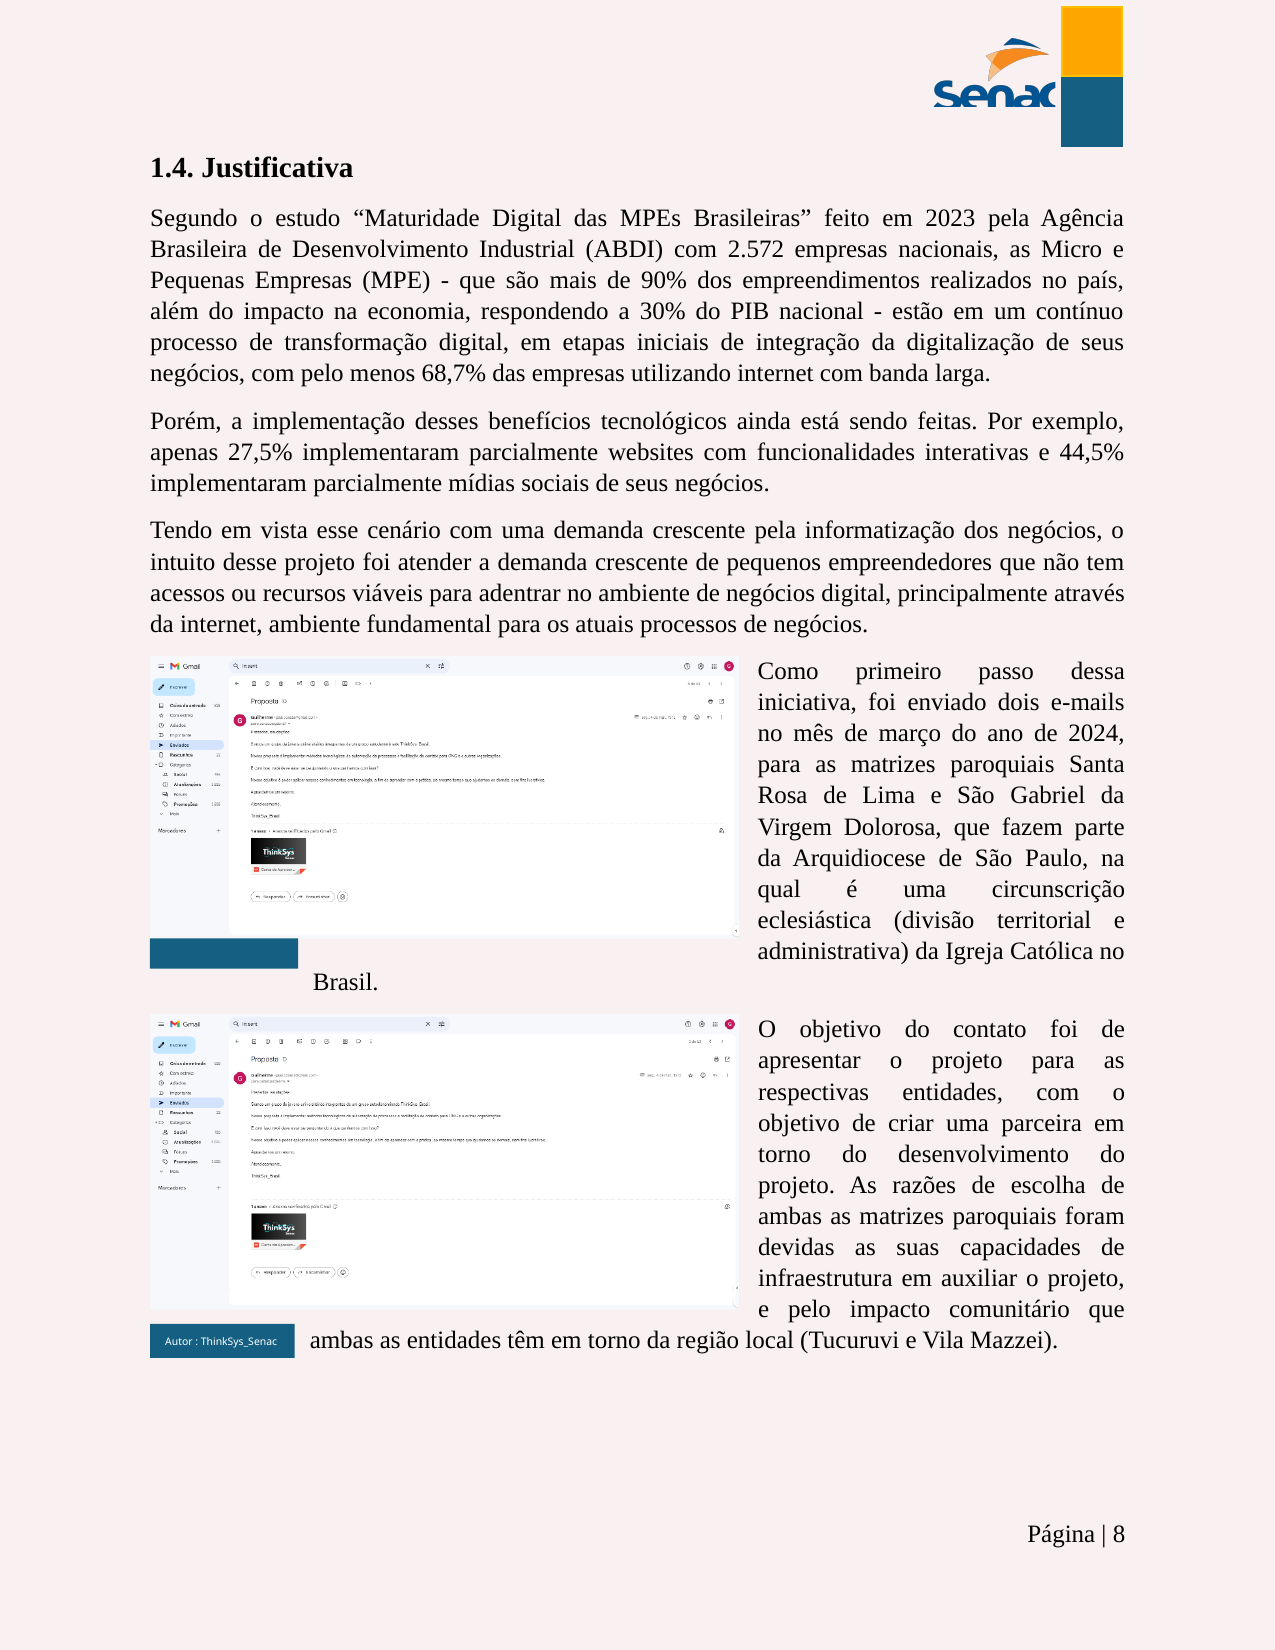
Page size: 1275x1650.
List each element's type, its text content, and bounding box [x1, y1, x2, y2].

text Tendo em vista esse cenário com uma demanda crescente pela informatização dos negócios, o intuito desse projeto foi atender a demanda crescente de pequenos empreendedores que não tem acessos ou recursos viáveis para adentrar no ambiente de negócios digital, principalmente através da internet, ambiente fundamental para os atuais processos de negócios. [150, 516, 1125, 637]
text Porém, a implementação desses benefícios tecnológicos ainda está sendo feitas. Por exemplo, apenas 27,5% implementaram parcialmente websites com funcionalidades interativas e 44,5% implementaram parcialmente mídias sociais de seus negócios. [150, 406, 1125, 497]
picture [150, 656, 739, 939]
text Segundo o estudo “Maturidade Digital das MPEs Brasileiras” feito em 2023 pela Agência Brasileira de Desenvolvimento Industrial (ABDI) com 2.572 empresas nacionais, as Micro e Pequenas Empresas (MPE) - que são mais de 90% dos empreendimentos realizados no país, além do impacto na economia, respondendo a 30% do PIB nacional - estão em um contínuo processo de transformação digital, em etapas iniciais de integração da digitalização de seus negócios, com pelo menos 68,7% das empresas utilizando internet com banda larga. [150, 203, 1125, 387]
text 1.4. Justificativa [150, 150, 1125, 183]
picture [150, 1014, 739, 1310]
picture [933, 38, 1056, 107]
